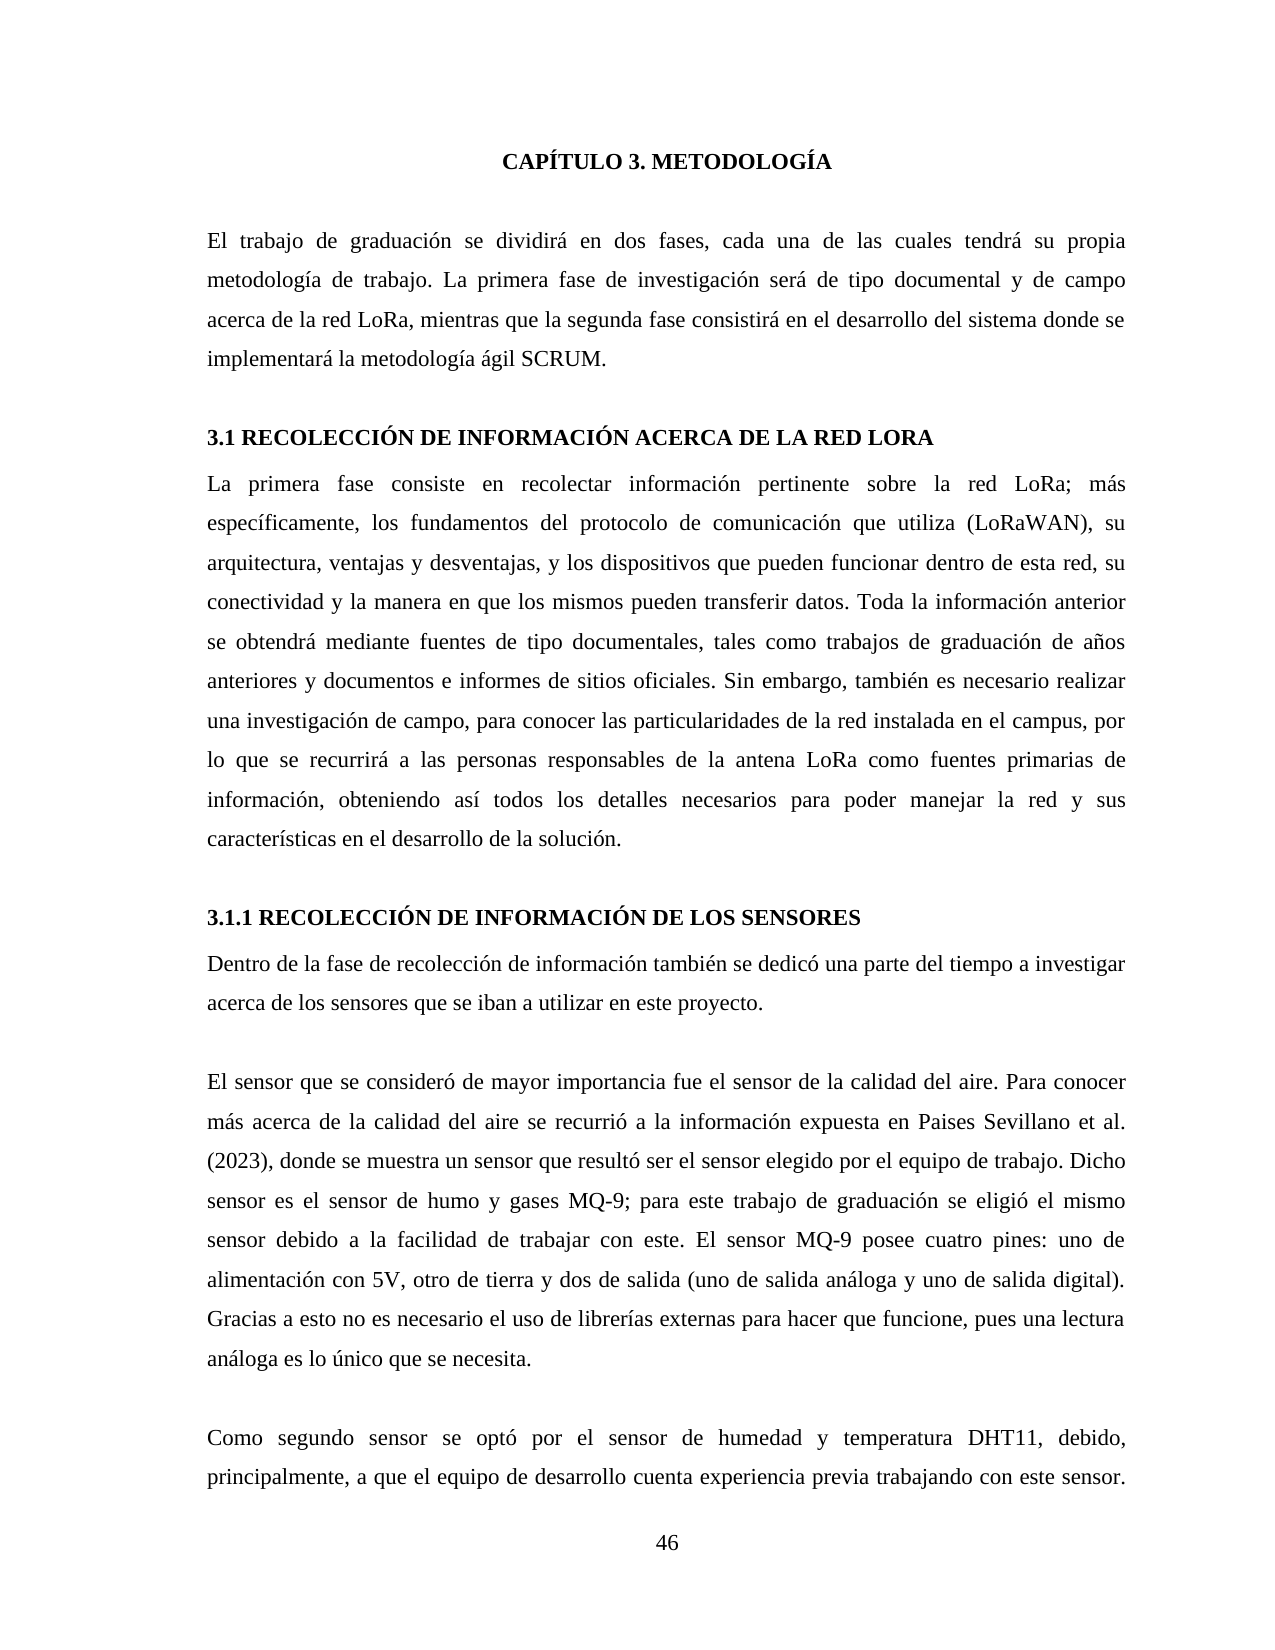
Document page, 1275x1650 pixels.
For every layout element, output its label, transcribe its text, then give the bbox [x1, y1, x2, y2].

text Dentro de la fase de recolección de información también se dedicó una parte del tiempo a investigar acerca de los sensores que se iban a utilizar en este proyecto. [207, 950, 1127, 1016]
subtitle 3.1.1 RECOLECCIÓN DE INFORMACIÓN DE LOS SENSORES [207, 904, 1127, 930]
text La primera fase consiste en recolectar información pertinente sobre la red LoRa; más específicamente, los fundamentos del protocolo de comunicación que utiliza (LoRaWAN), su arquitectura, ventajas y desventajas, y los dispositivos que pueden funcionar dentro de esta red, su conectividad y la manera en que los mismos pueden transferir datos. Toda la información anterior se obtendrá mediante fuentes de tipo documentales, tales como trabajos de graduación de años anteriores y documentos e informes de sitios oficiales. Sin embargo, también es necesario realizar una investigación de campo, para conocer las particularidades de la red instalada en el campus, por lo que se recurrirá a las personas responsables de la antena LoRa como fuentes primarias de información, obteniendo así todos los detalles necesarios para poder manejar la red y sus características en el desarrollo de la solución. [207, 470, 1127, 851]
text El trabajo de graduación se dividirá en dos fases, cada una de las cuales tendrá su propia metodología de trabajo. La primera fase de investigación será de tipo documental y de campo acerca de la red LoRa, mientras que la segunda fase consistirá en el desarrollo del sistema donde se implementará la metodología ágil SCRUM. [207, 227, 1127, 371]
text El sensor que se consideró de mayor importancia fue el sensor de la calidad del aire. Para conocer más acerca de la calidad del aire se recurrió a la información expuesta en Paises Sevillano et al. (2023), donde se muestra un sensor que resultó ser el sensor elegido por el equipo de trabajo. Dicho sensor es el sensor de humo y gases MQ-9; para este trabajo de graduación se eligió el mismo sensor debido a la facilidad de trabajar con este. El sensor MQ-9 posee cuatro pines: uno de alimentación con 5V, otro de tierra y dos de salida (uno de salida análoga y uno de salida digital). Gracias a esto no es necesario el uso de librerías externas para hacer que funcione, pues una lectura análoga es lo único que se necesita. [207, 1068, 1127, 1371]
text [207, 1423, 1127, 1489]
subtitle 3.1 RECOLECCIÓN DE INFORMACIÓN ACERCA DE LA RED LORA [207, 424, 1127, 450]
subtitle CAPÍTULO 3. METODOLOGÍA [207, 148, 1127, 174]
